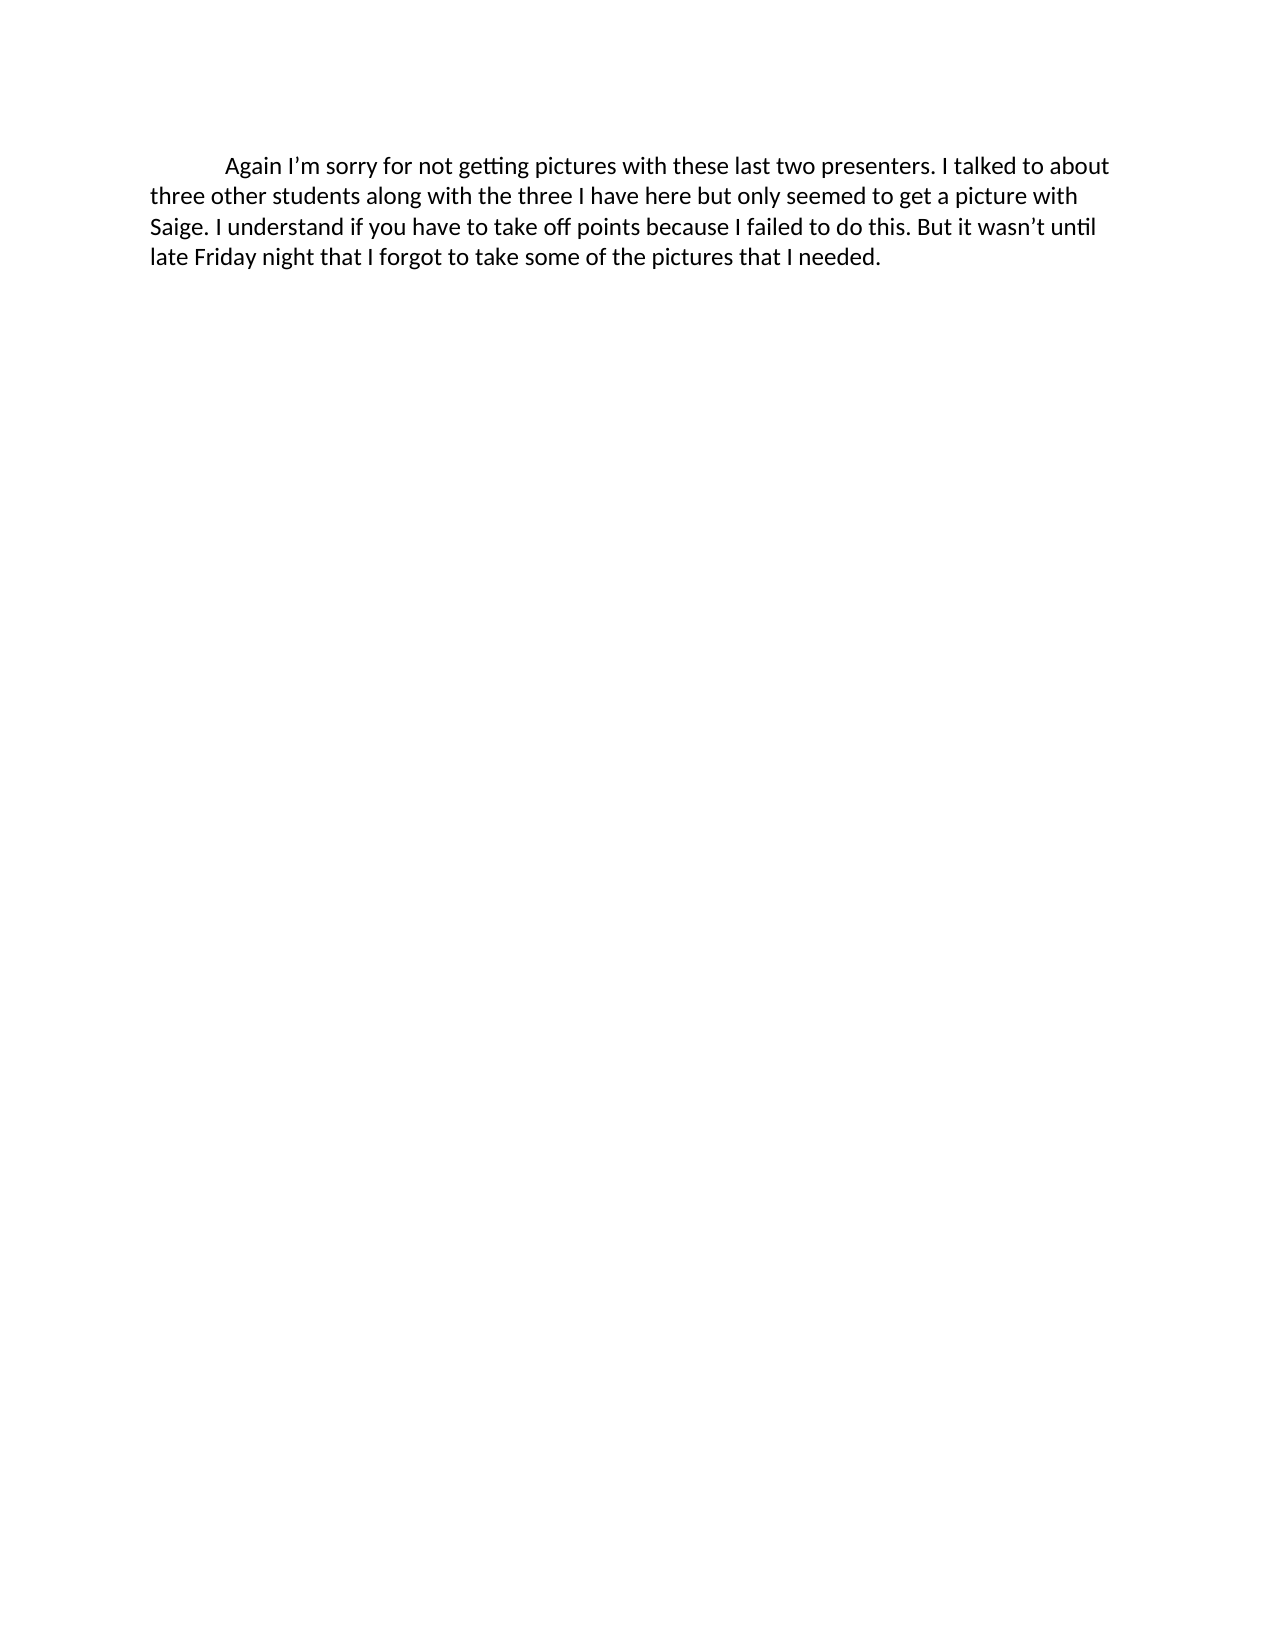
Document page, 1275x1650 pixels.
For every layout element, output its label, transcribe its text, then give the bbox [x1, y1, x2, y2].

text Again I’m sorry for not getting pictures with these last two presenters. I talked to about three other students along with the three I have here but only seemed to get a picture with Saige. I understand if you have to take off points because I failed to do this. But it wasn’t until late Friday night that I forgot to take some of the pictures that I needed. [150, 150, 1125, 272]
